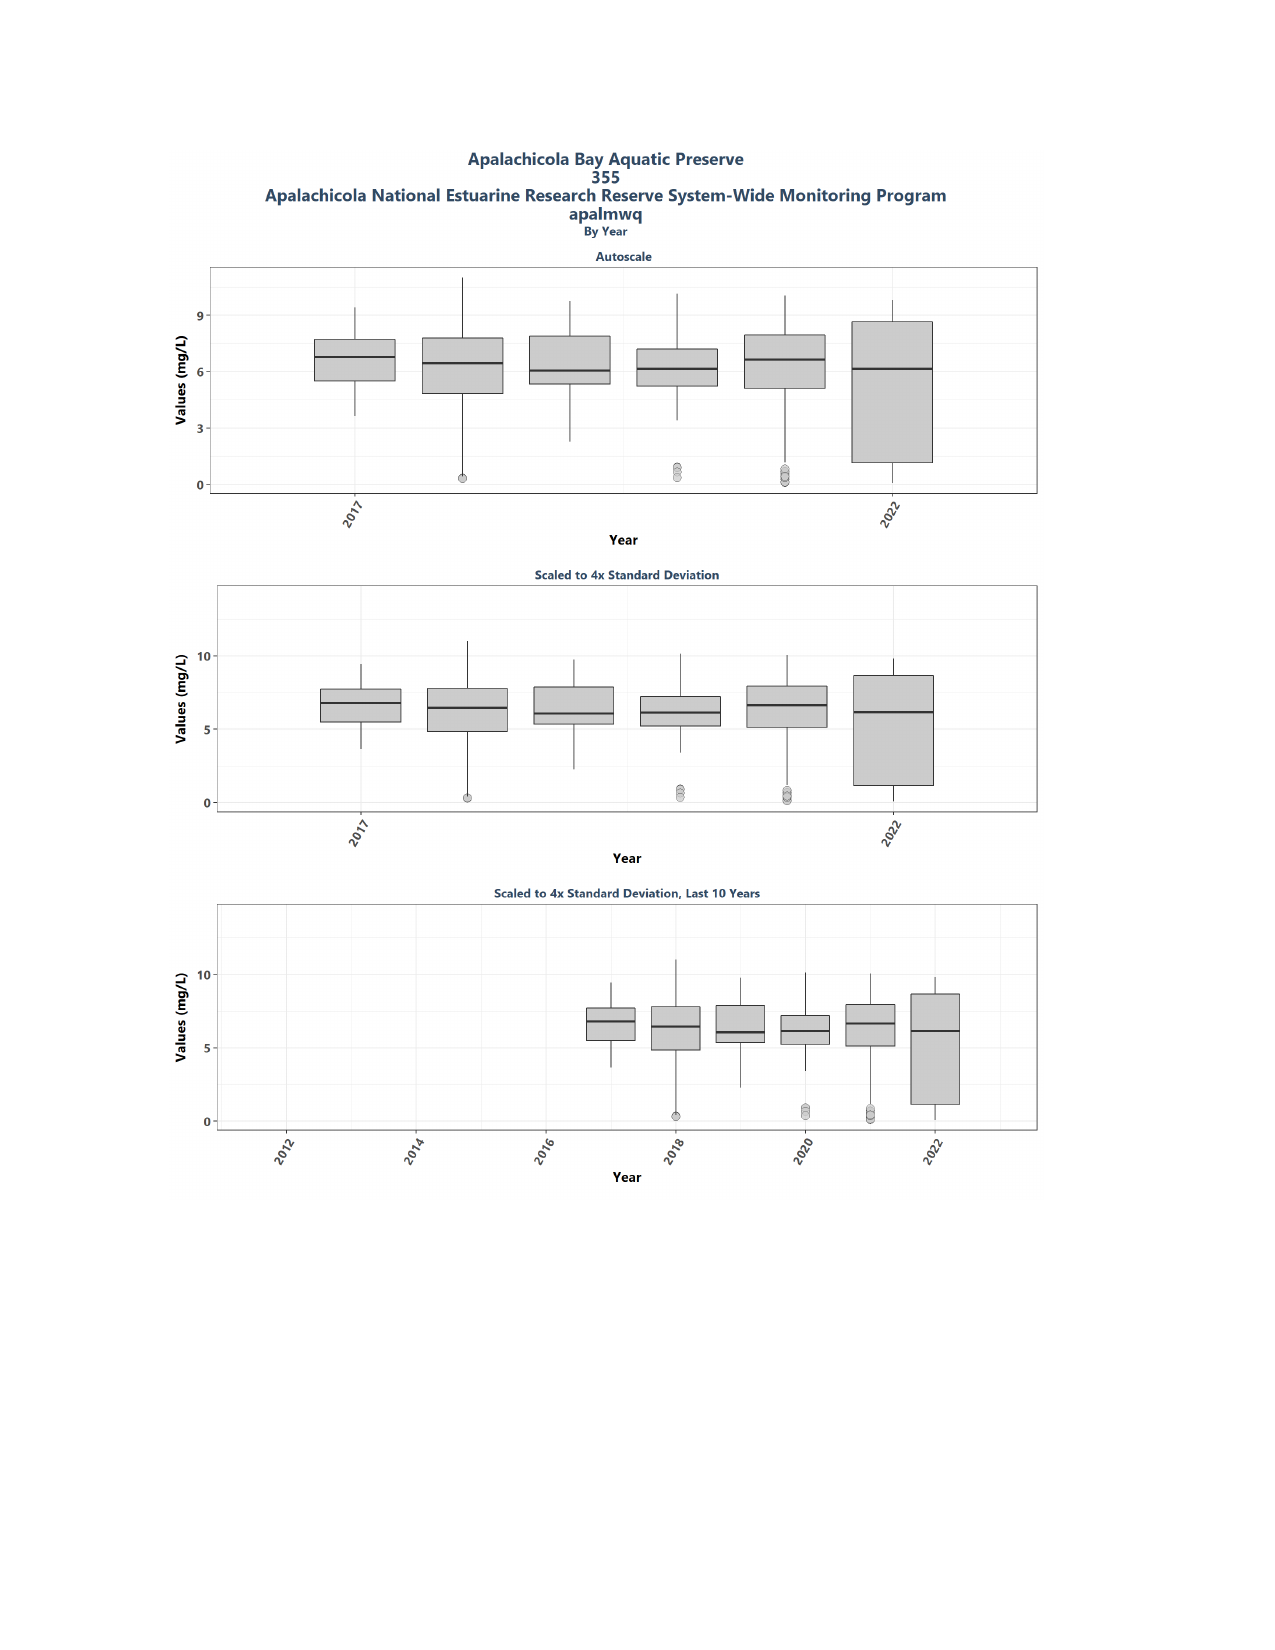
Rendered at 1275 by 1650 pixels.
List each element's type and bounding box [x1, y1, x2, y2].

picture [168, 150, 1044, 1200]
